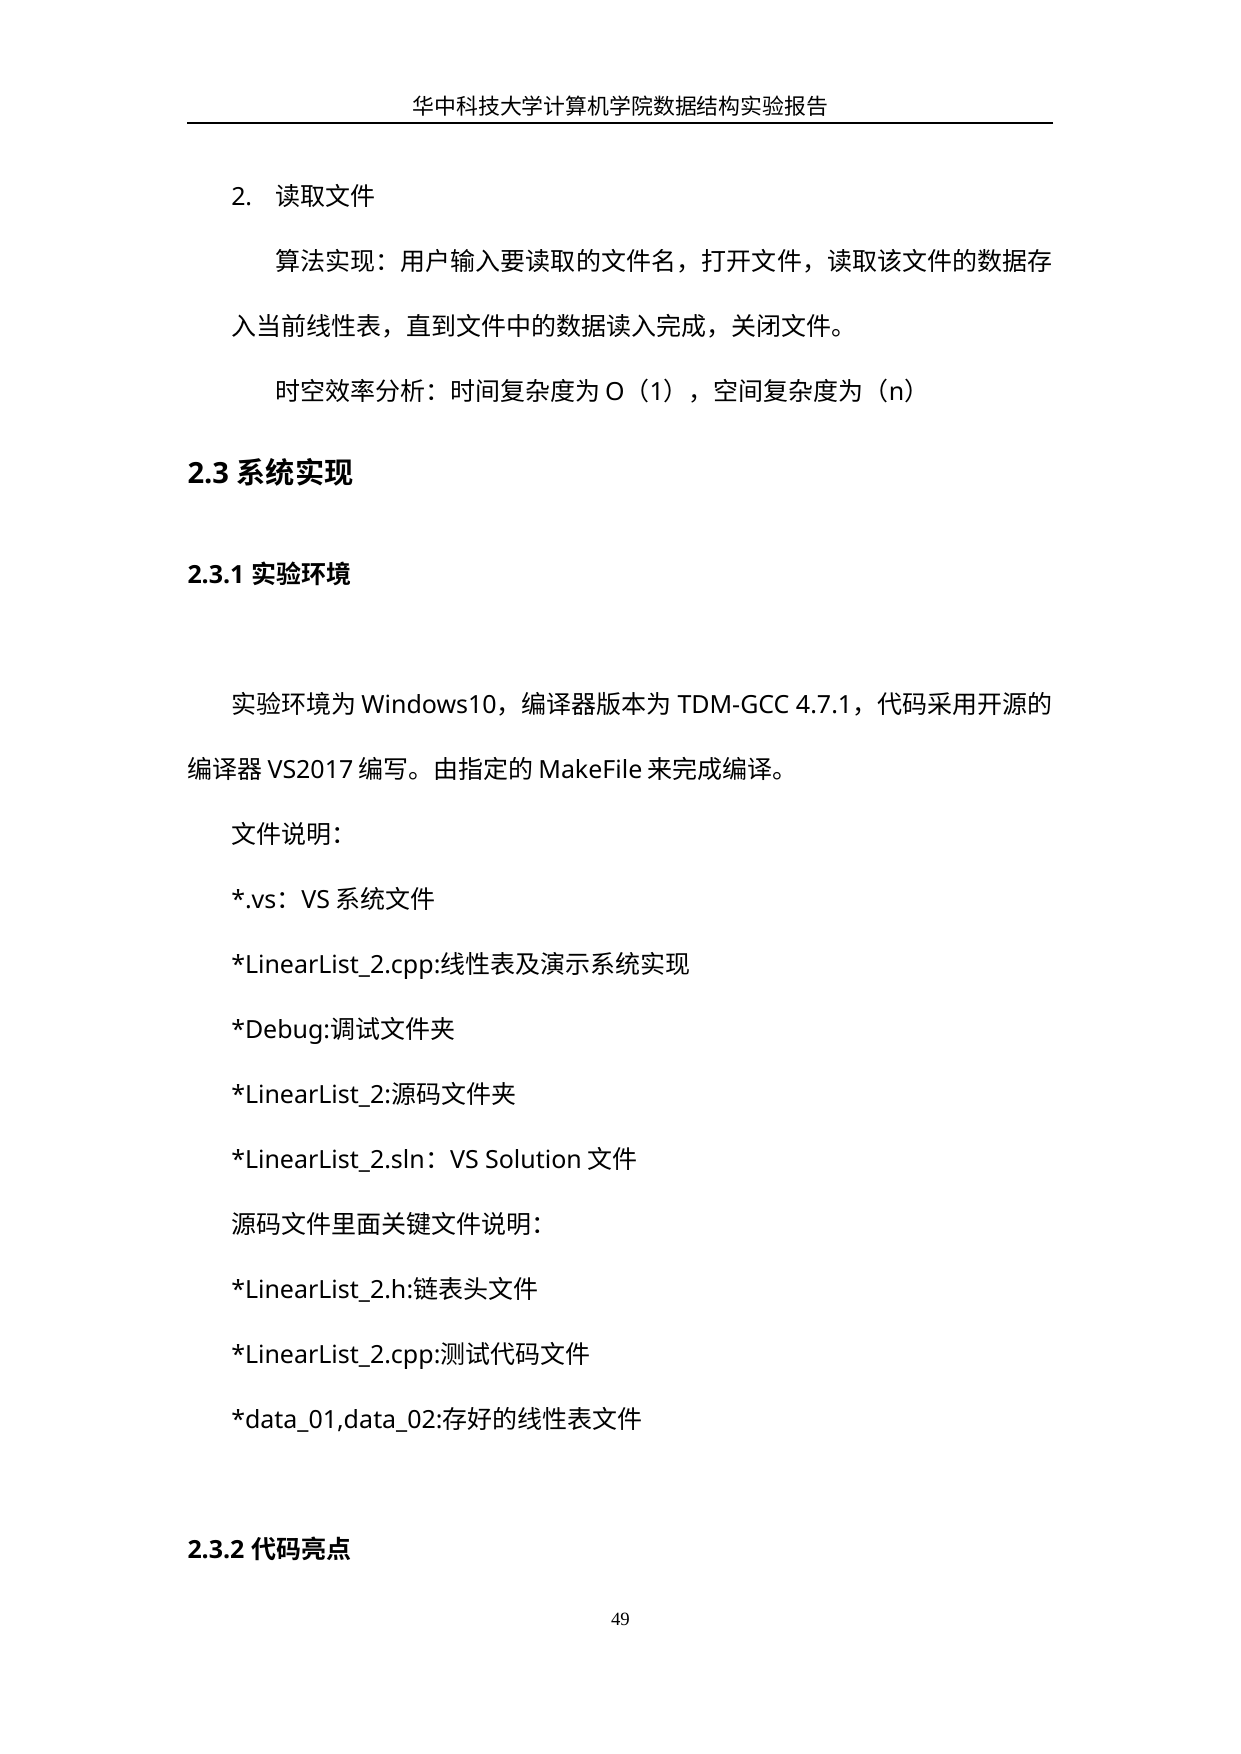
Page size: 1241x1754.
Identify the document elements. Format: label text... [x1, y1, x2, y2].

subtitle 系统实现 [187, 438, 1053, 503]
list 时空效率分析：时间复杂度为O（1），空间复杂度为（n） [231, 357, 1053, 422]
text *.vs：VS系统文件 [187, 866, 1053, 931]
text *LinearList_2.cpp:线性表及演示系统实现 [187, 931, 1053, 996]
list 算法实现：用户输入要读取的文件名，打开文件，读取该文件的数据存入当前线性表，直到文件中的数据读入完成，关闭文件。 [231, 227, 1053, 357]
list 实验环境 [187, 541, 1053, 606]
text *LinearList_2.h:链表头文件 [187, 1256, 1053, 1321]
text *Debug:调试文件夹 [187, 996, 1053, 1061]
list 读取文件 [187, 162, 1053, 227]
text *LinearList_2.cpp:测试代码文件 [187, 1321, 1053, 1386]
text *data_01,data_02:存好的线性表文件 [187, 1386, 1053, 1451]
text *LinearList_2.sln：VS Solution文件 [187, 1126, 1053, 1191]
text 实验环境为Windows10，编译器版本为TDM-GCC 4.7.1，代码采用开源的编译器VS2017编写。由指定的MakeFile来完成编译。 [187, 671, 1053, 801]
list 代码亮点 [187, 1516, 1053, 1581]
text 文件说明： [187, 801, 1053, 866]
text *LinearList_2:源码文件夹 [187, 1061, 1053, 1126]
text 源码文件里面关键文件说明： [187, 1191, 1053, 1256]
